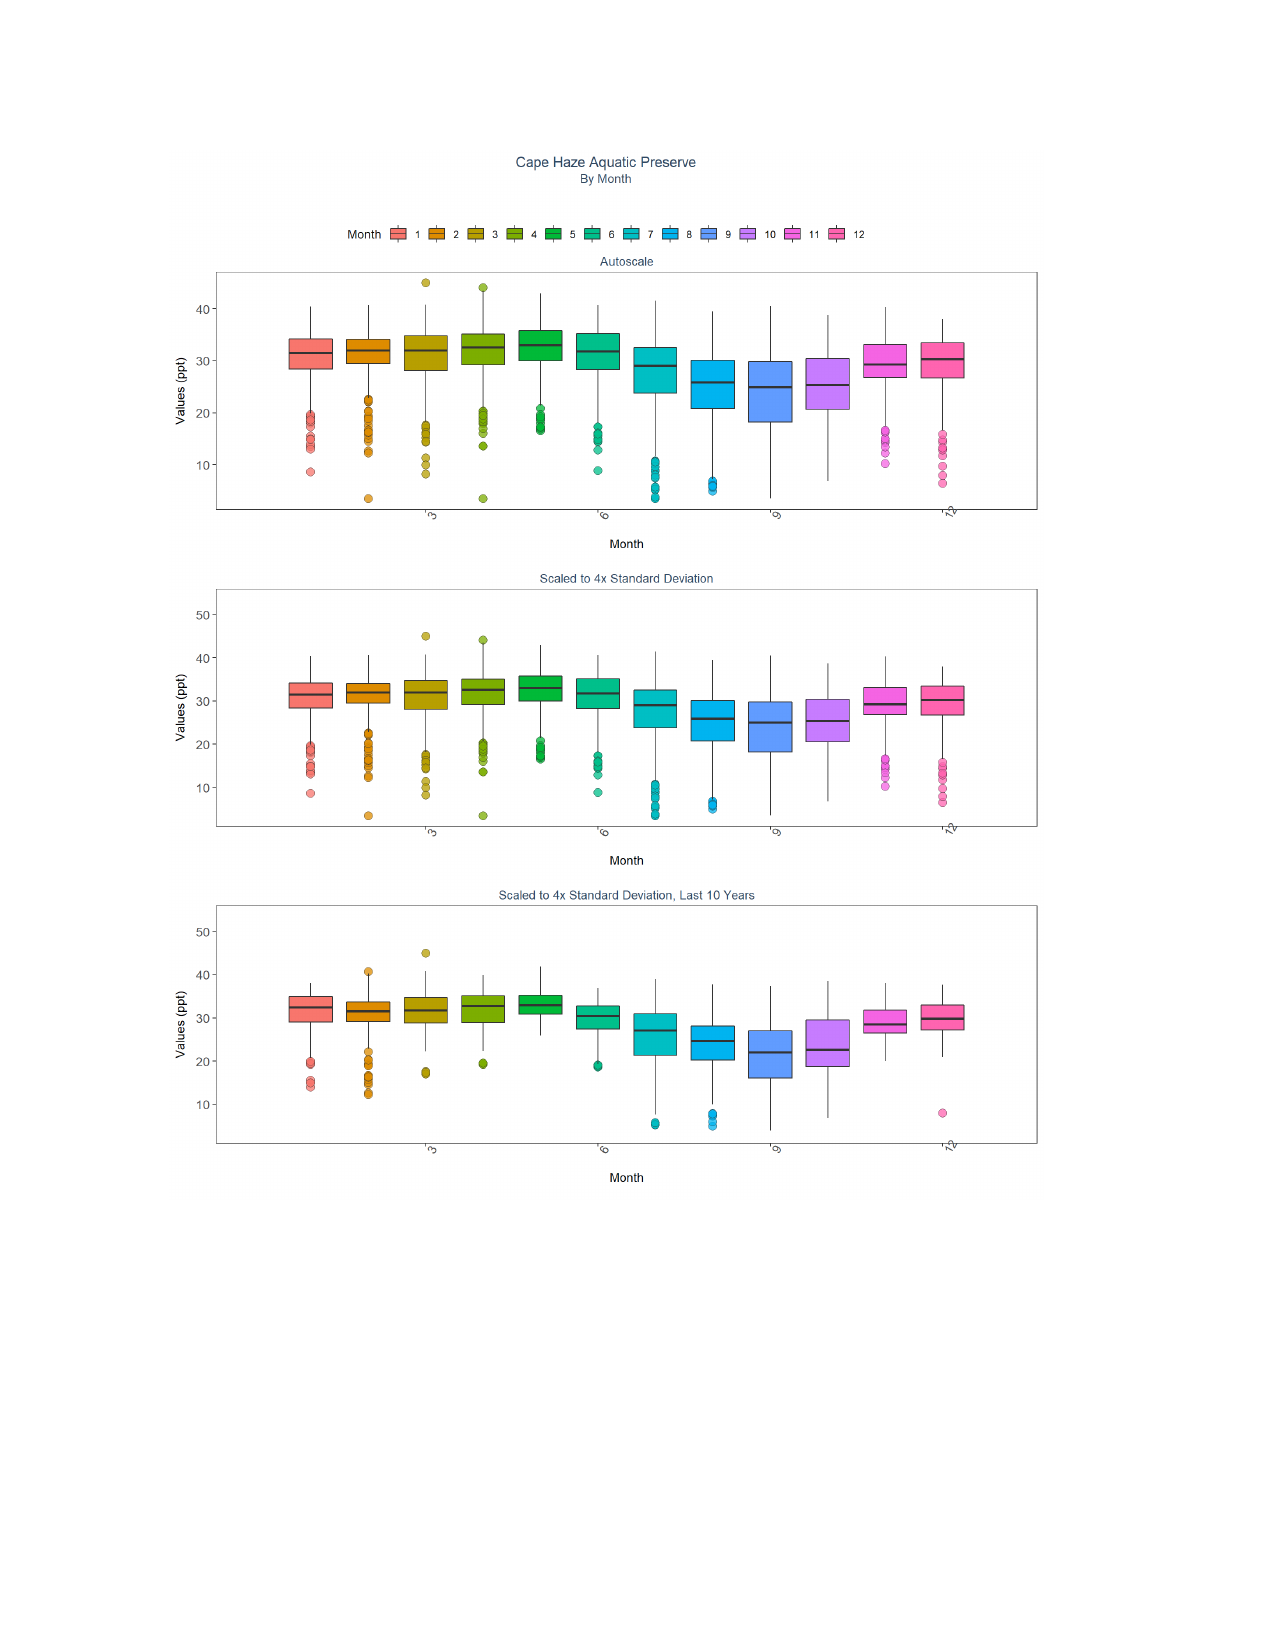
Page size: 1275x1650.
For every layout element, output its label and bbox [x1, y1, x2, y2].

picture [168, 150, 1044, 1200]
